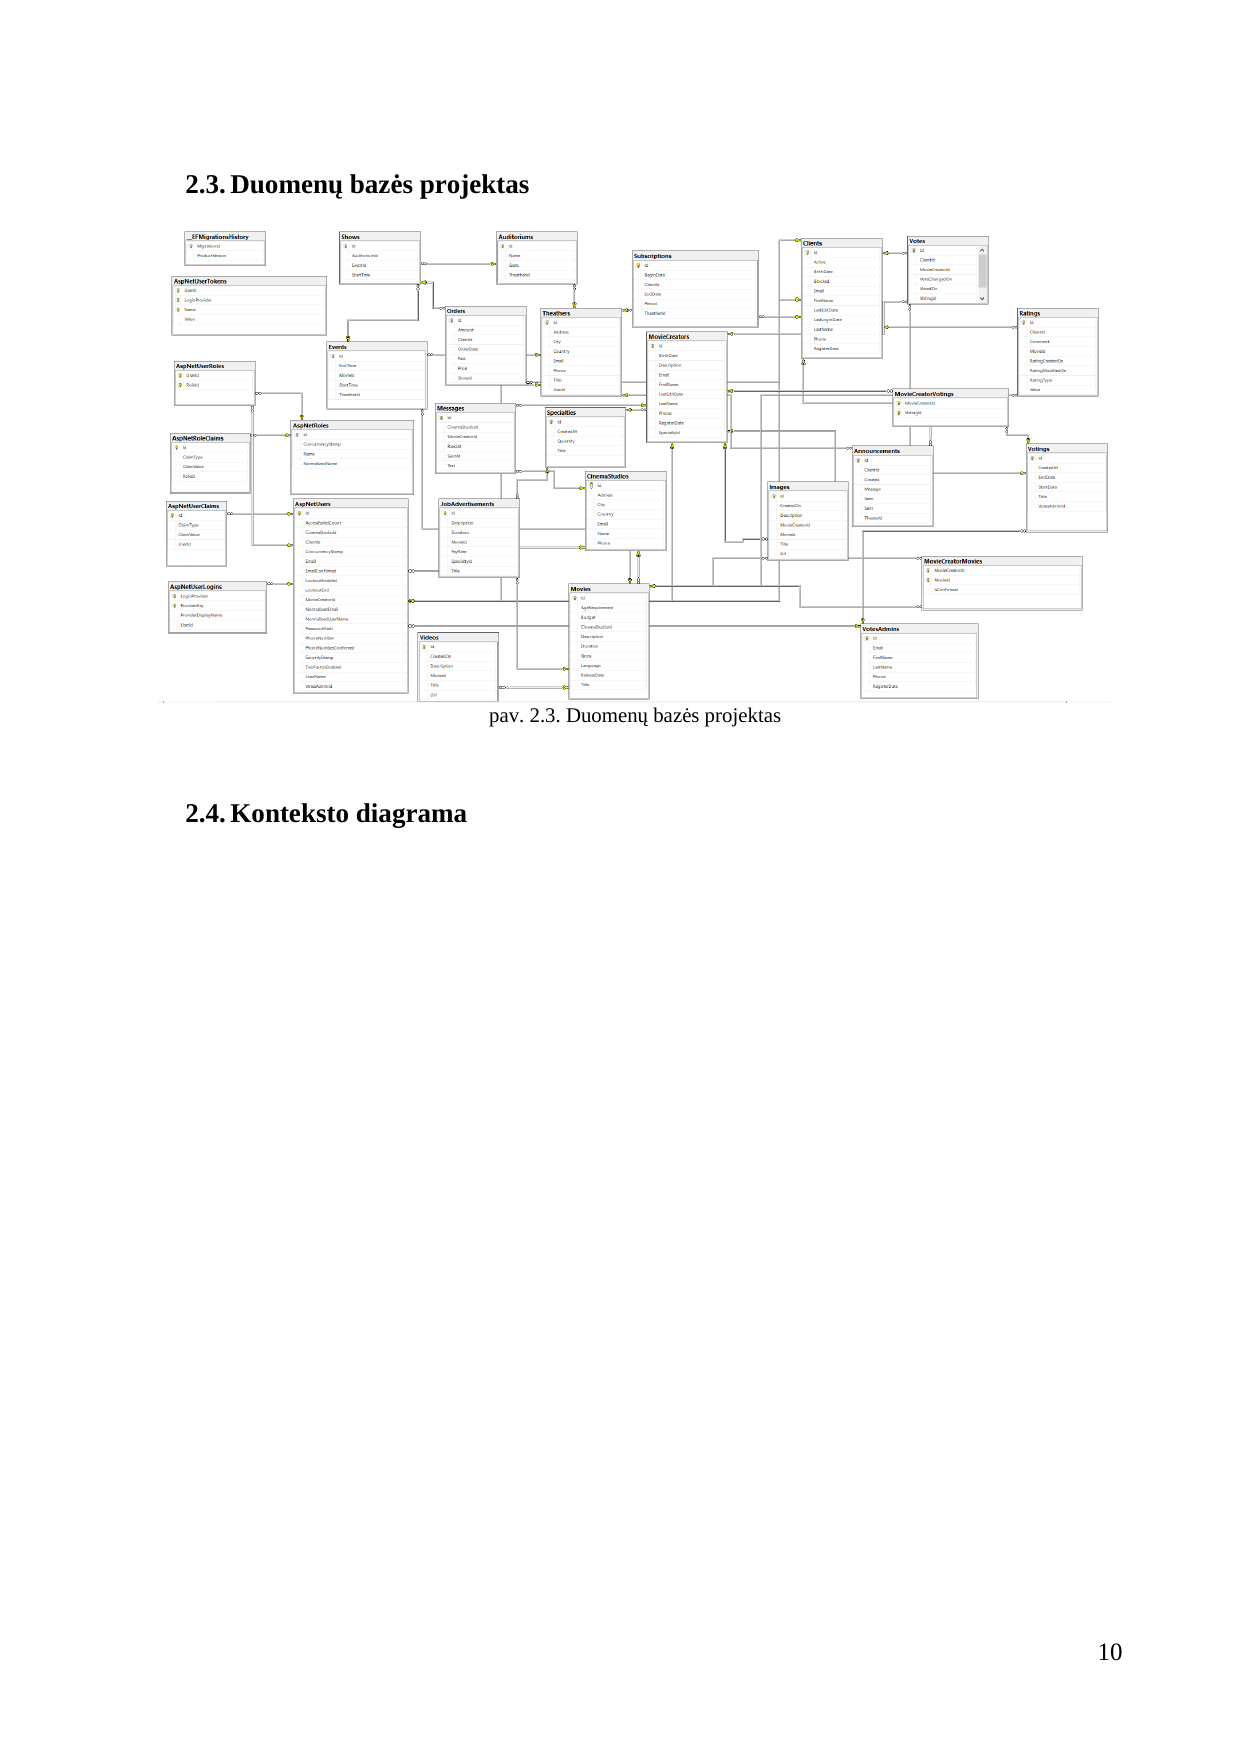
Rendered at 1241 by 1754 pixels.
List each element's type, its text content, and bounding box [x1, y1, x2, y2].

text pav. 2.1. Duomenų bazės projektas [148, 702, 1122, 727]
picture [158, 228, 1112, 703]
subtitle Duomenų bazės projektas [185, 168, 1122, 200]
subtitle Konteksto diagrama [185, 797, 1122, 828]
